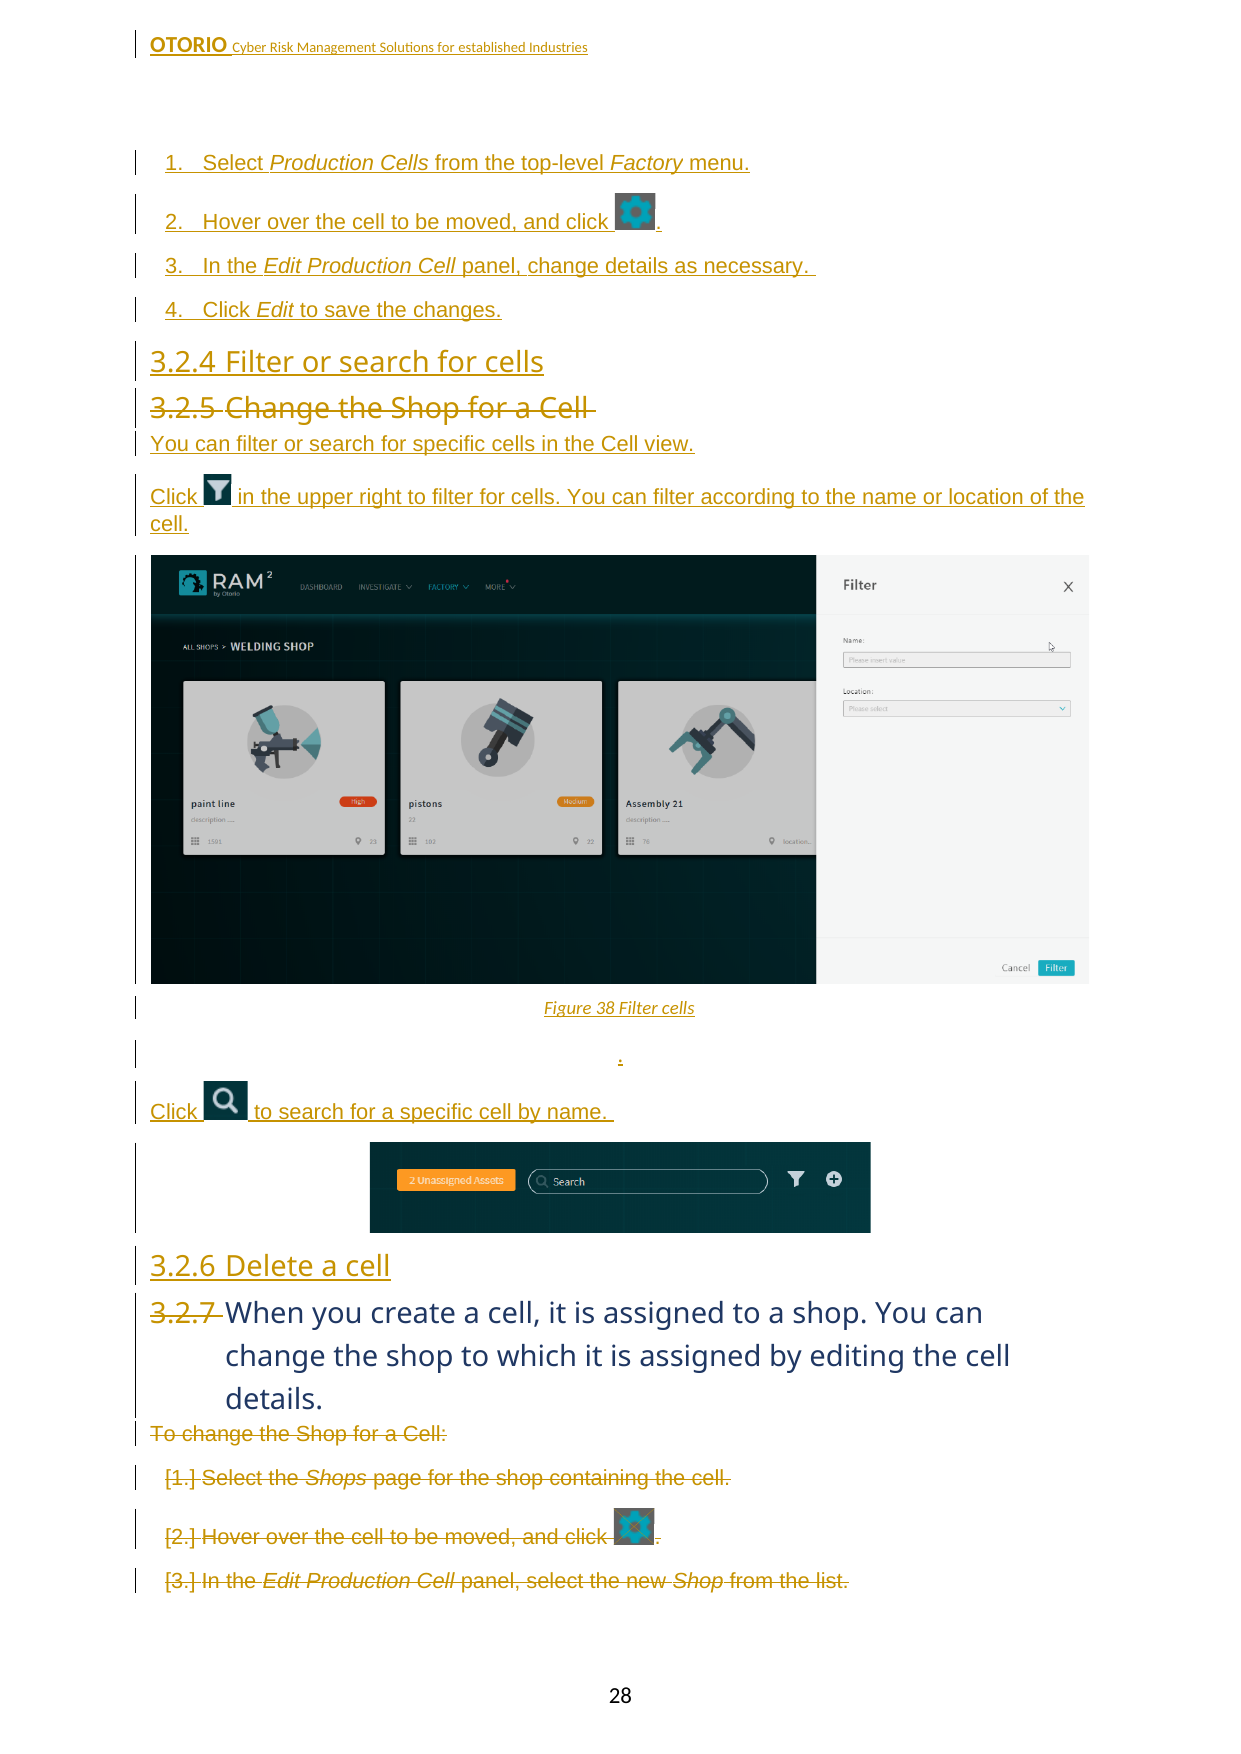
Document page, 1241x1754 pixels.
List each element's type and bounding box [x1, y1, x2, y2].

picture [635, 1510, 655, 1543]
picture [151, 555, 1090, 984]
picture [203, 1081, 248, 1120]
picture [614, 193, 656, 230]
picture [613, 1510, 633, 1544]
picture [615, 1528, 653, 1545]
picture [615, 1508, 653, 1525]
picture [369, 1142, 871, 1233]
picture [203, 474, 232, 505]
